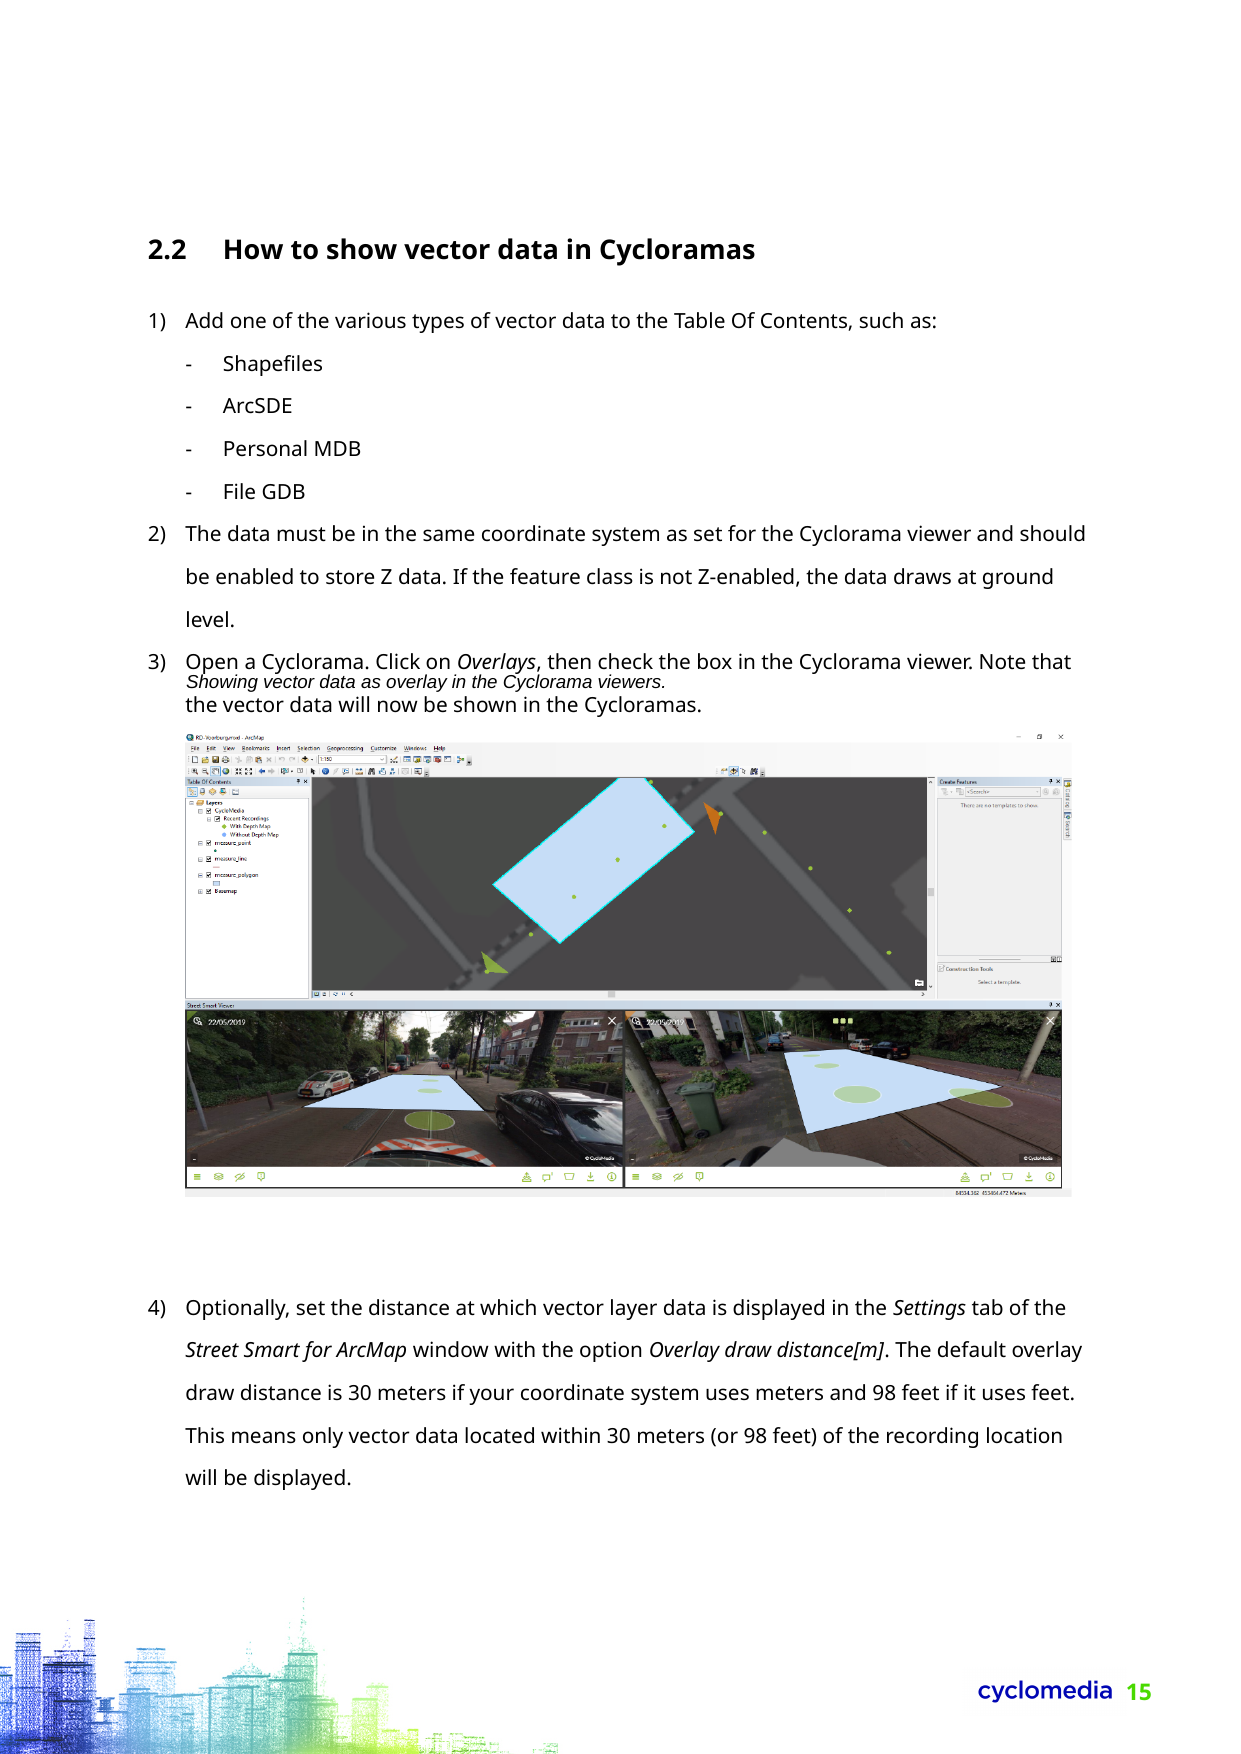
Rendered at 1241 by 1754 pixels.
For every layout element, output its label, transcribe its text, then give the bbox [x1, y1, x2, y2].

subtitle How to show vector data in Cycloramas [148, 230, 1033, 267]
list Add one of the various types of vector data to the Table Of Contents, such as: [148, 306, 1093, 335]
picture [962, 1667, 1128, 1716]
picture [185, 732, 1072, 1197]
list Shapefiles [185, 349, 1093, 377]
list File GDB [185, 477, 1093, 505]
list ArcSDE [185, 392, 1093, 420]
list The data must be in the same coordinate system as set for the Cyclorama viewer and should be enabled to store Z data. If the feature class is not Z-enabled, the data draws at ground level. [148, 519, 1093, 633]
list Personal MDB [185, 434, 1093, 463]
picture [0, 1592, 624, 1754]
list Optionally, set the distance at which vector layer data is displayed in the Settings tab of the Street Smart for ArcMap window with the option Overlay draw distance[m]. The default overlay draw distance is 30 meters if your coordinate system uses meters and 98 feet if it uses feet. This means only vector data located within 30 meters (or 98 feet) of the recording location will be displayed. [148, 1293, 1093, 1492]
